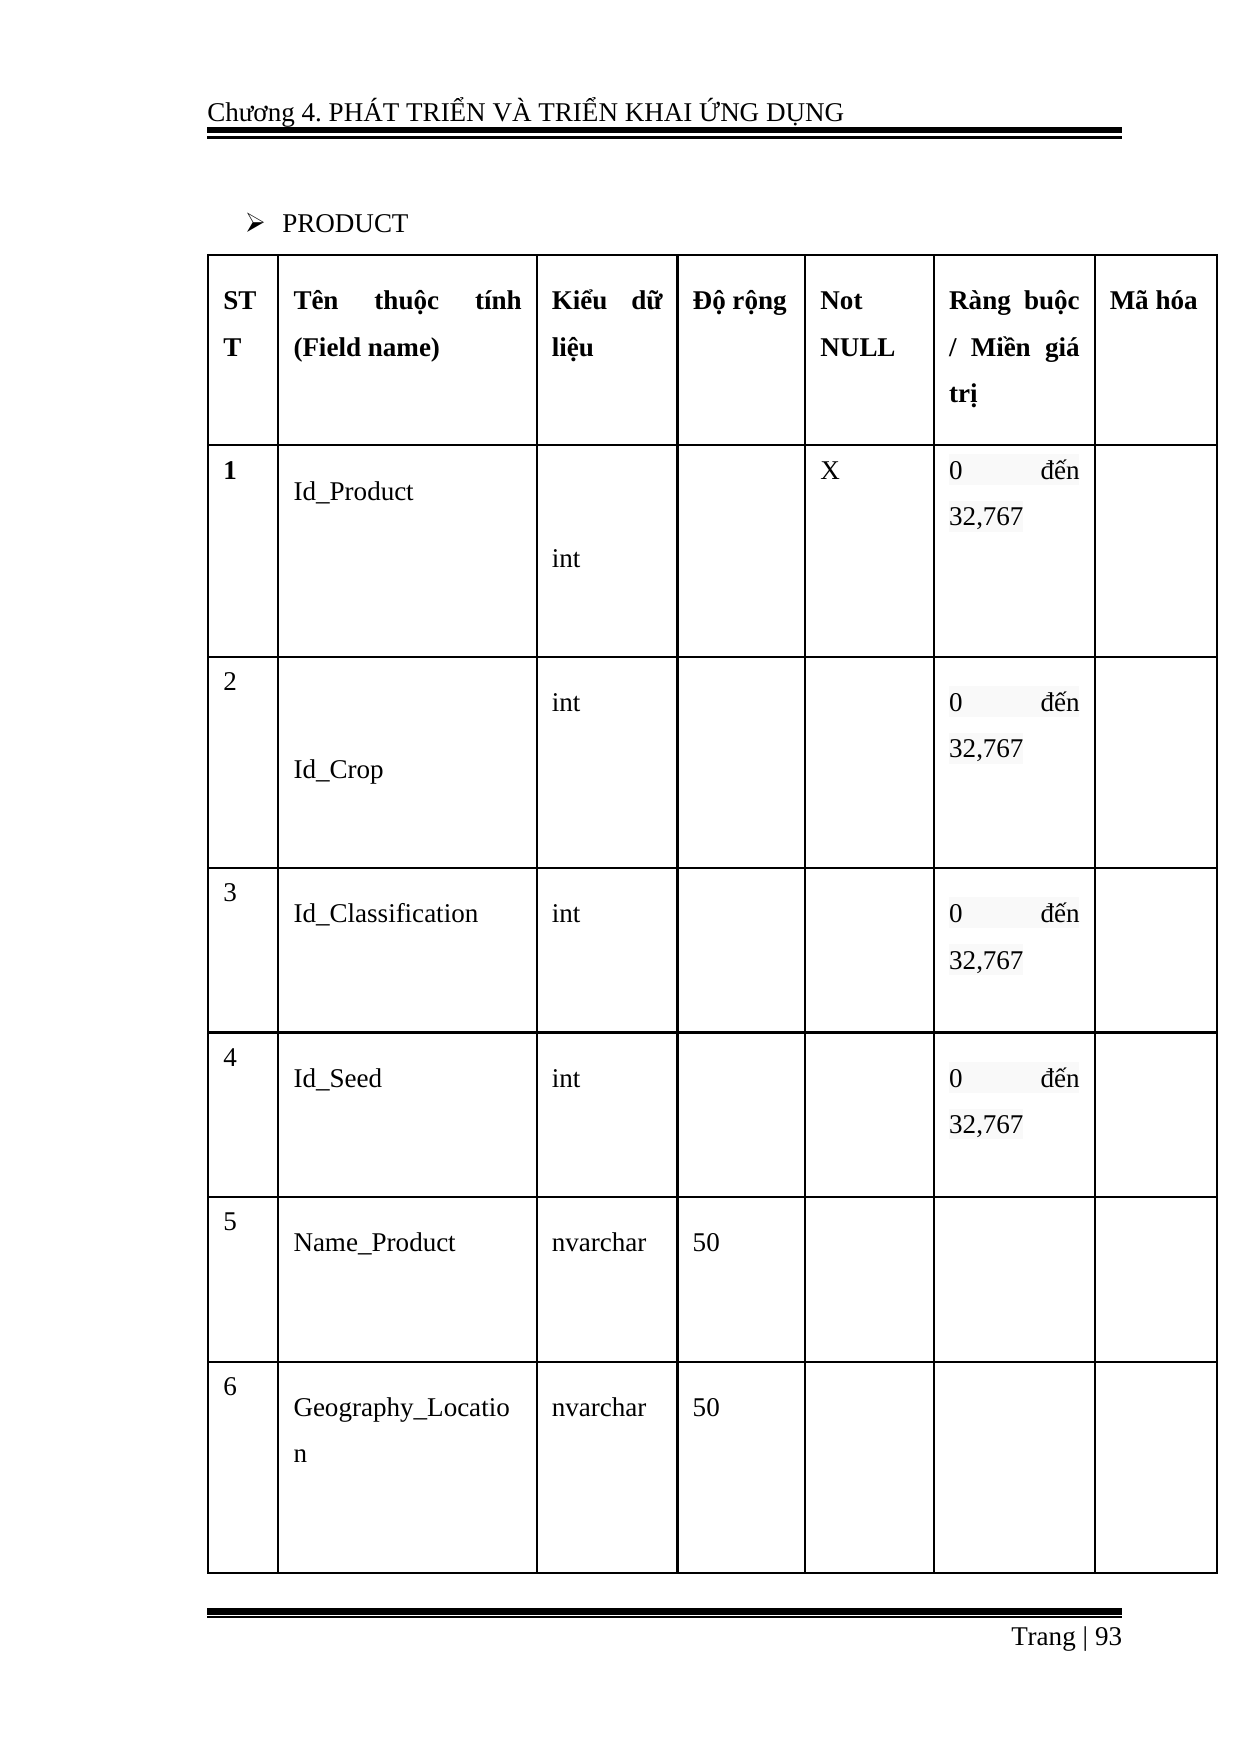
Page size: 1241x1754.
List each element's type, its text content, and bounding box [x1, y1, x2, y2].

table_cell nvarchar [538, 1198, 676, 1361]
table_cell Id_Seed [279, 1034, 536, 1196]
table_cell [806, 658, 933, 867]
table_cell 2 [209, 658, 277, 867]
table_cell [806, 1198, 933, 1361]
table_cell int [538, 1034, 676, 1196]
table_cell 3 [209, 869, 277, 1031]
table_cell 6 [209, 1363, 277, 1572]
table_header Tên thuộc tính (Field name) [279, 256, 536, 444]
table_cell [806, 1363, 933, 1572]
table_cell int [538, 658, 676, 867]
table_cell 5 [209, 1198, 277, 1361]
table_cell [935, 1198, 1094, 1361]
table_cell Name_Product [279, 1198, 536, 1361]
table_cell [1096, 1034, 1216, 1196]
table_cell Id_Product [279, 446, 536, 656]
table_cell 4 [209, 1034, 277, 1196]
table_header Not NULL [806, 256, 933, 444]
list PRODUCT [244, 207, 1122, 238]
table_cell 0 đến 32,767 [935, 446, 1094, 656]
table_cell [679, 446, 804, 656]
table_header Mã hóa [1096, 256, 1216, 444]
table_cell [679, 1034, 804, 1196]
table_header Kiểu dữ liệu [538, 256, 676, 444]
table_cell int [538, 446, 676, 656]
table_cell [679, 658, 804, 867]
table_cell [806, 869, 933, 1031]
table_cell [1096, 446, 1216, 656]
table_cell [1096, 869, 1216, 1031]
table_cell Id_Crop [279, 658, 536, 867]
table_header Ràng buộc / Miền giá trị [935, 256, 1094, 444]
table_cell [1096, 658, 1216, 867]
table_cell Geography_Location [279, 1363, 536, 1572]
table_cell [1096, 1198, 1216, 1361]
table_cell 1 [209, 446, 277, 656]
table_header STT [209, 256, 277, 444]
table_cell [1096, 1363, 1216, 1572]
table_cell 0 đến 32,767 [935, 869, 1094, 1031]
table_cell [806, 1034, 933, 1196]
table_cell 50 [679, 1198, 804, 1361]
table_cell 0 đến 32,767 [935, 658, 1094, 867]
table_cell X [806, 446, 933, 656]
table_cell 0 đến 32,767 [935, 1034, 1094, 1196]
table_cell [935, 1363, 1094, 1572]
table_header Độ rộng [679, 256, 804, 444]
table_cell nvarchar [538, 1363, 676, 1572]
table_cell int [538, 869, 676, 1031]
table_cell [679, 869, 804, 1031]
table_cell 50 [679, 1363, 804, 1572]
table_cell Id_Classification [279, 869, 536, 1031]
